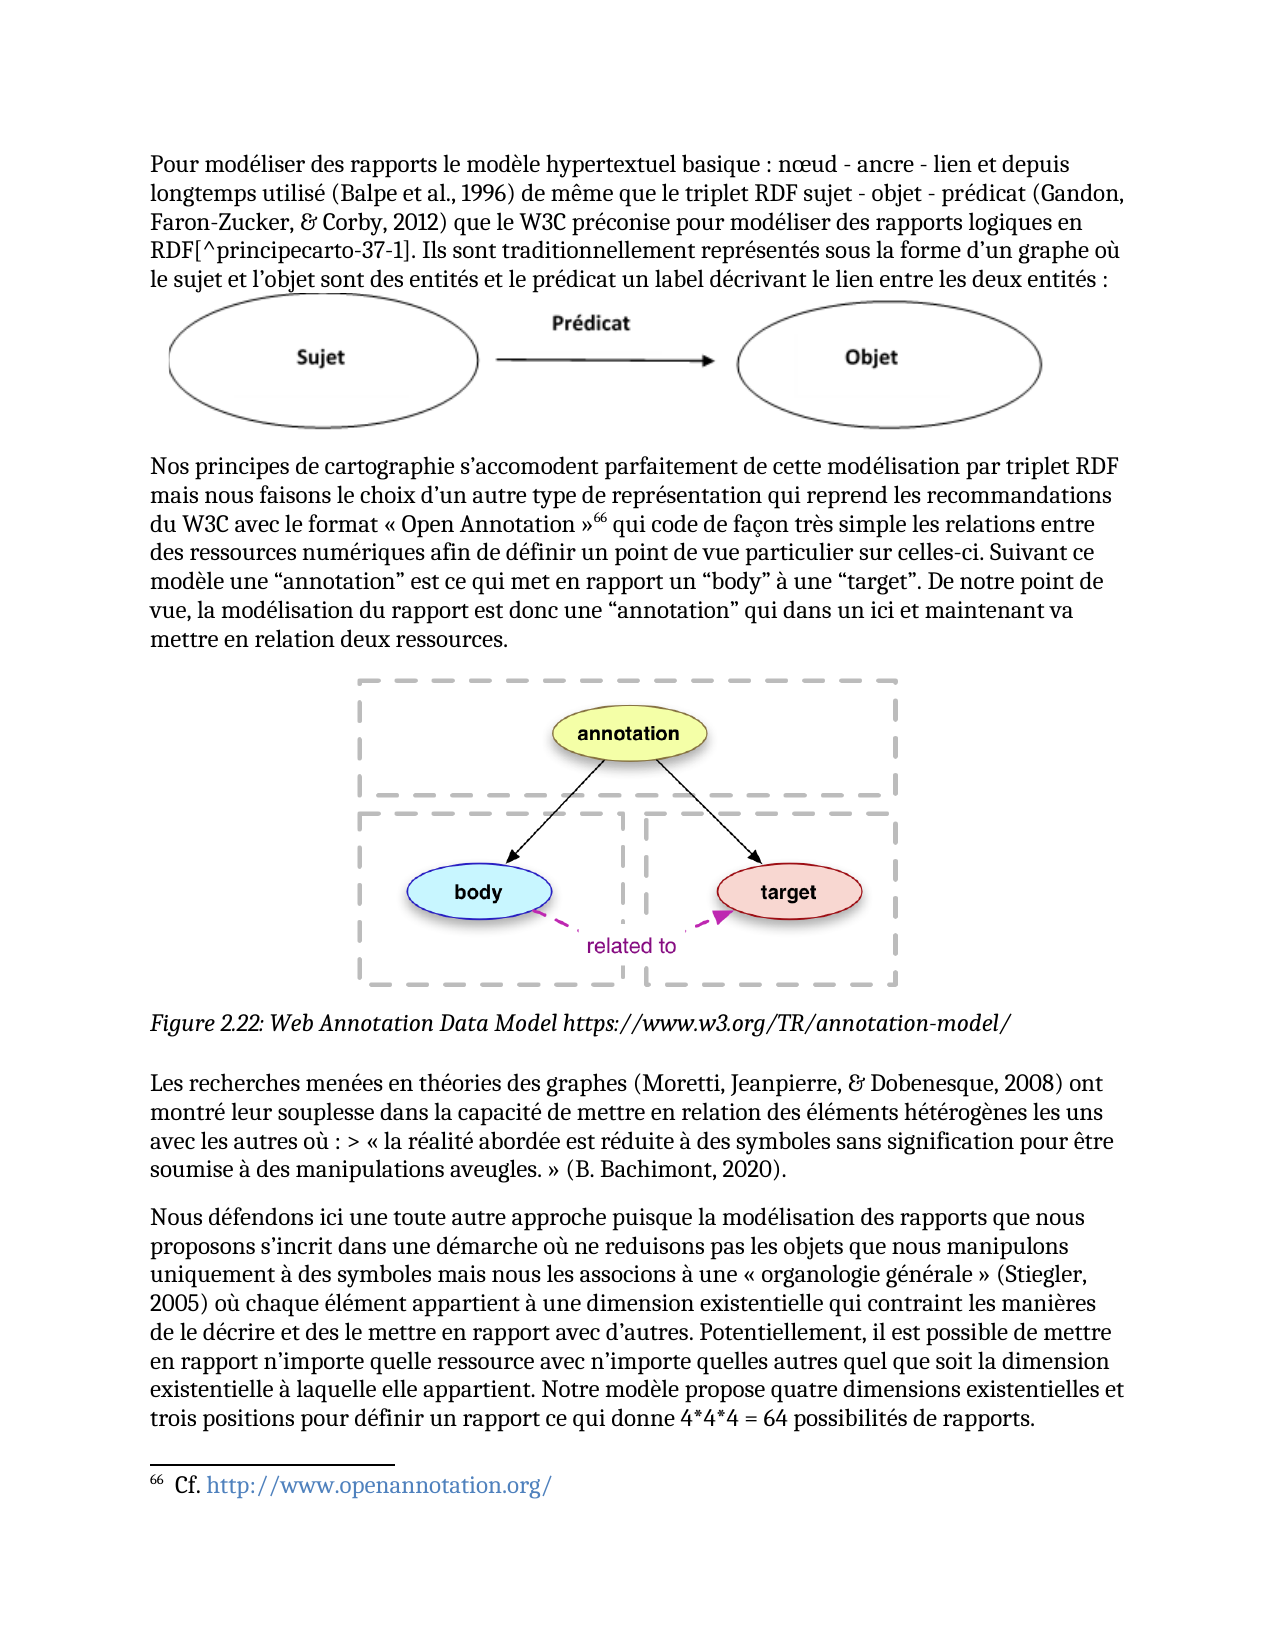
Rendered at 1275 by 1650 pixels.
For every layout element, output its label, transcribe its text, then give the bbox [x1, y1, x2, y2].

text Nos principes de cartographie s’accomodent parfaitement de cette modélisation par triplet RDF mais nous faisons le choix d’un autre type de représentation qui reprend les recommandations du W3C avec le format « Open Annotation » qui code de façon très simple les relations entre des ressources numériques afin de définir un point de vue particulier sur celles-ci. Suivant ce modèle une “annotation” est ce qui met en rapport un “body” à une “target”. De notre point de vue, la modélisation du rapport est donc une “annotation” qui dans un ici et maintenant va mettre en relation deux ressources. [150, 452, 1125, 653]
text Les recherches menées en théories des graphes (Moretti, Jeanpierre, & Dobenesque, 2008) ont montré leur souplesse dans la capacité de mettre en relation des éléments hétérogènes les uns avec les autres où : > « la réalité abordée est réduite à des symboles sans signification pour être soumise à des manipulations aveugles. » (B. Bachimont, 2020). [150, 1069, 1125, 1184]
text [150, 1203, 1125, 1433]
picture [354, 675, 898, 989]
table_header Figure 2.22: Web Annotation Data Model https://www.w3.org/TR/annotation-model/ [139, 672, 1114, 1050]
picture [168, 293, 1044, 434]
